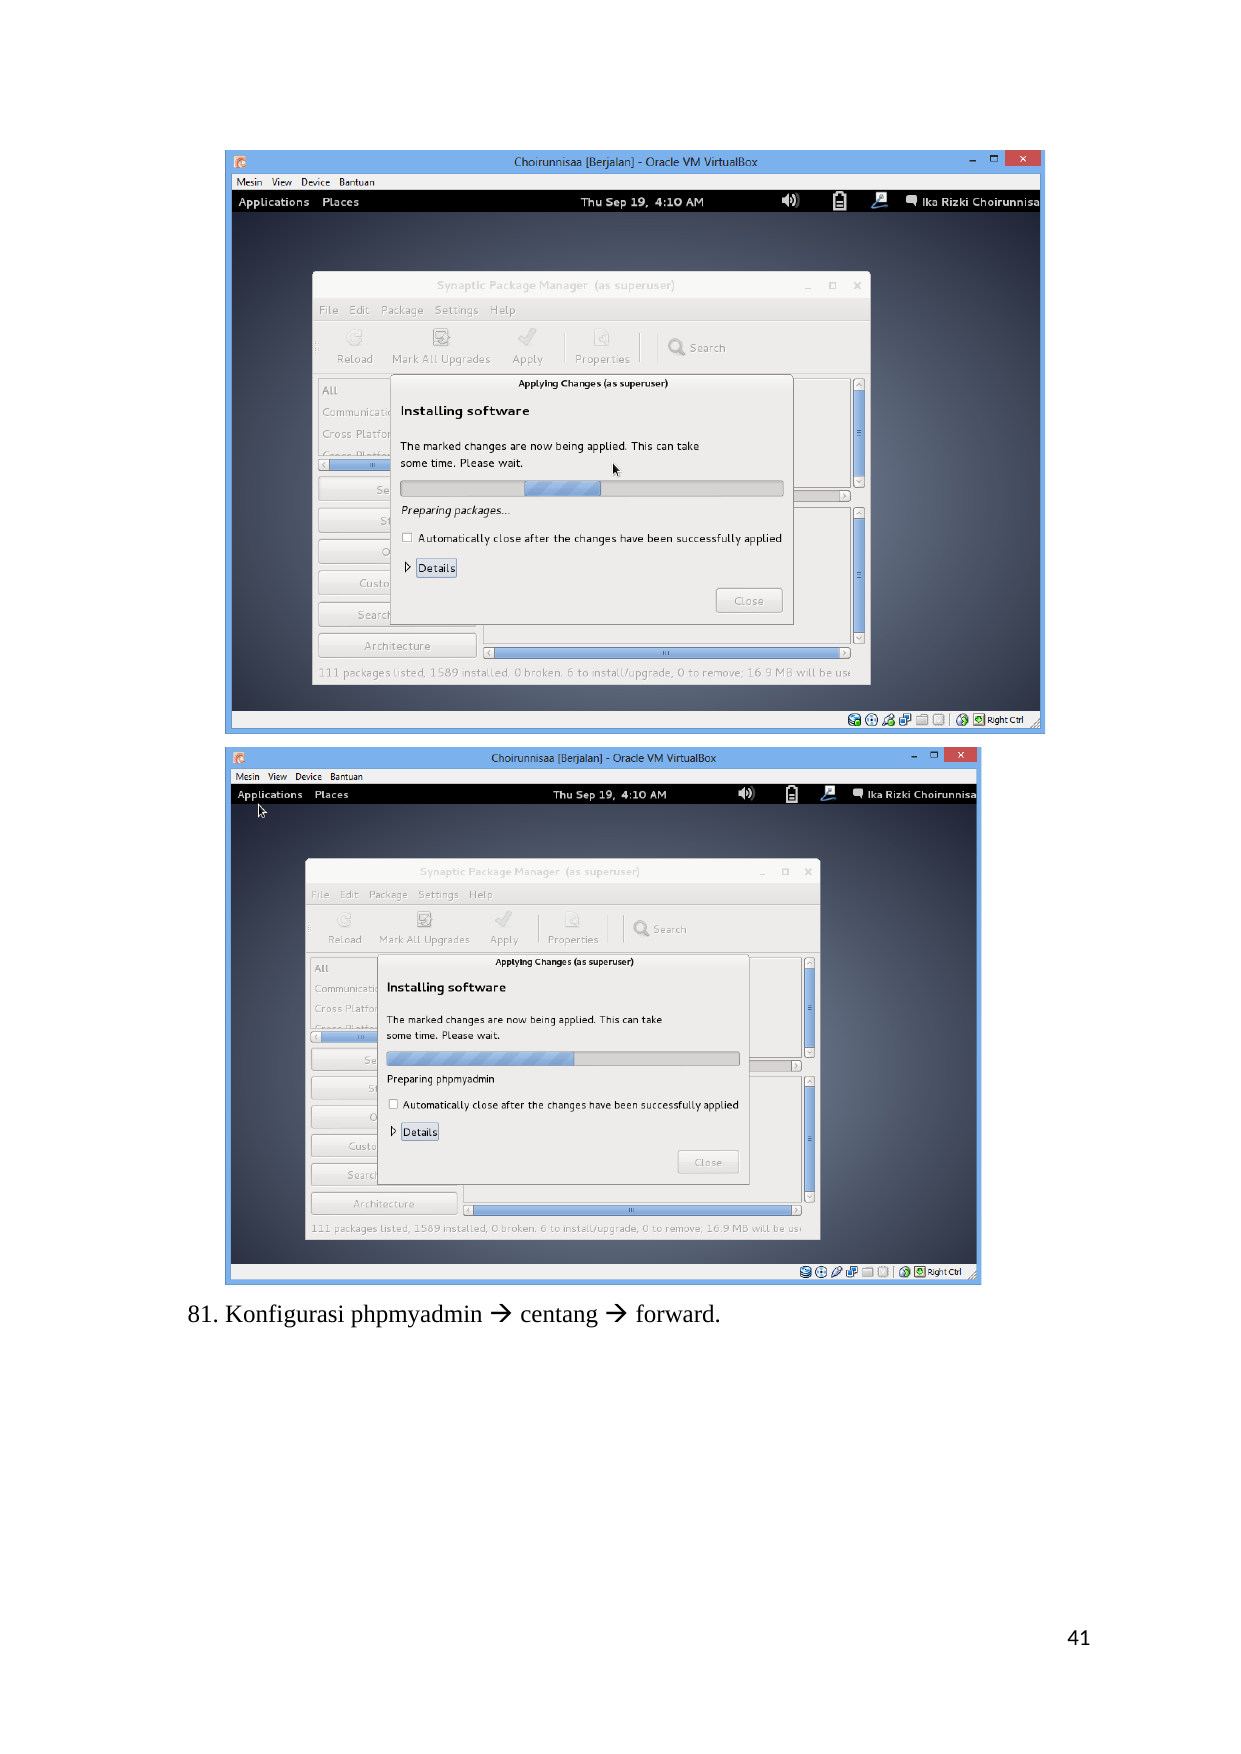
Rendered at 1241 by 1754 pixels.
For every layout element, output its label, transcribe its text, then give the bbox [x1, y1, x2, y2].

list Konfigurasi phpmyadmin centang forward. [187, 1299, 1090, 1327]
picture [225, 747, 982, 1285]
picture [225, 150, 1046, 734]
